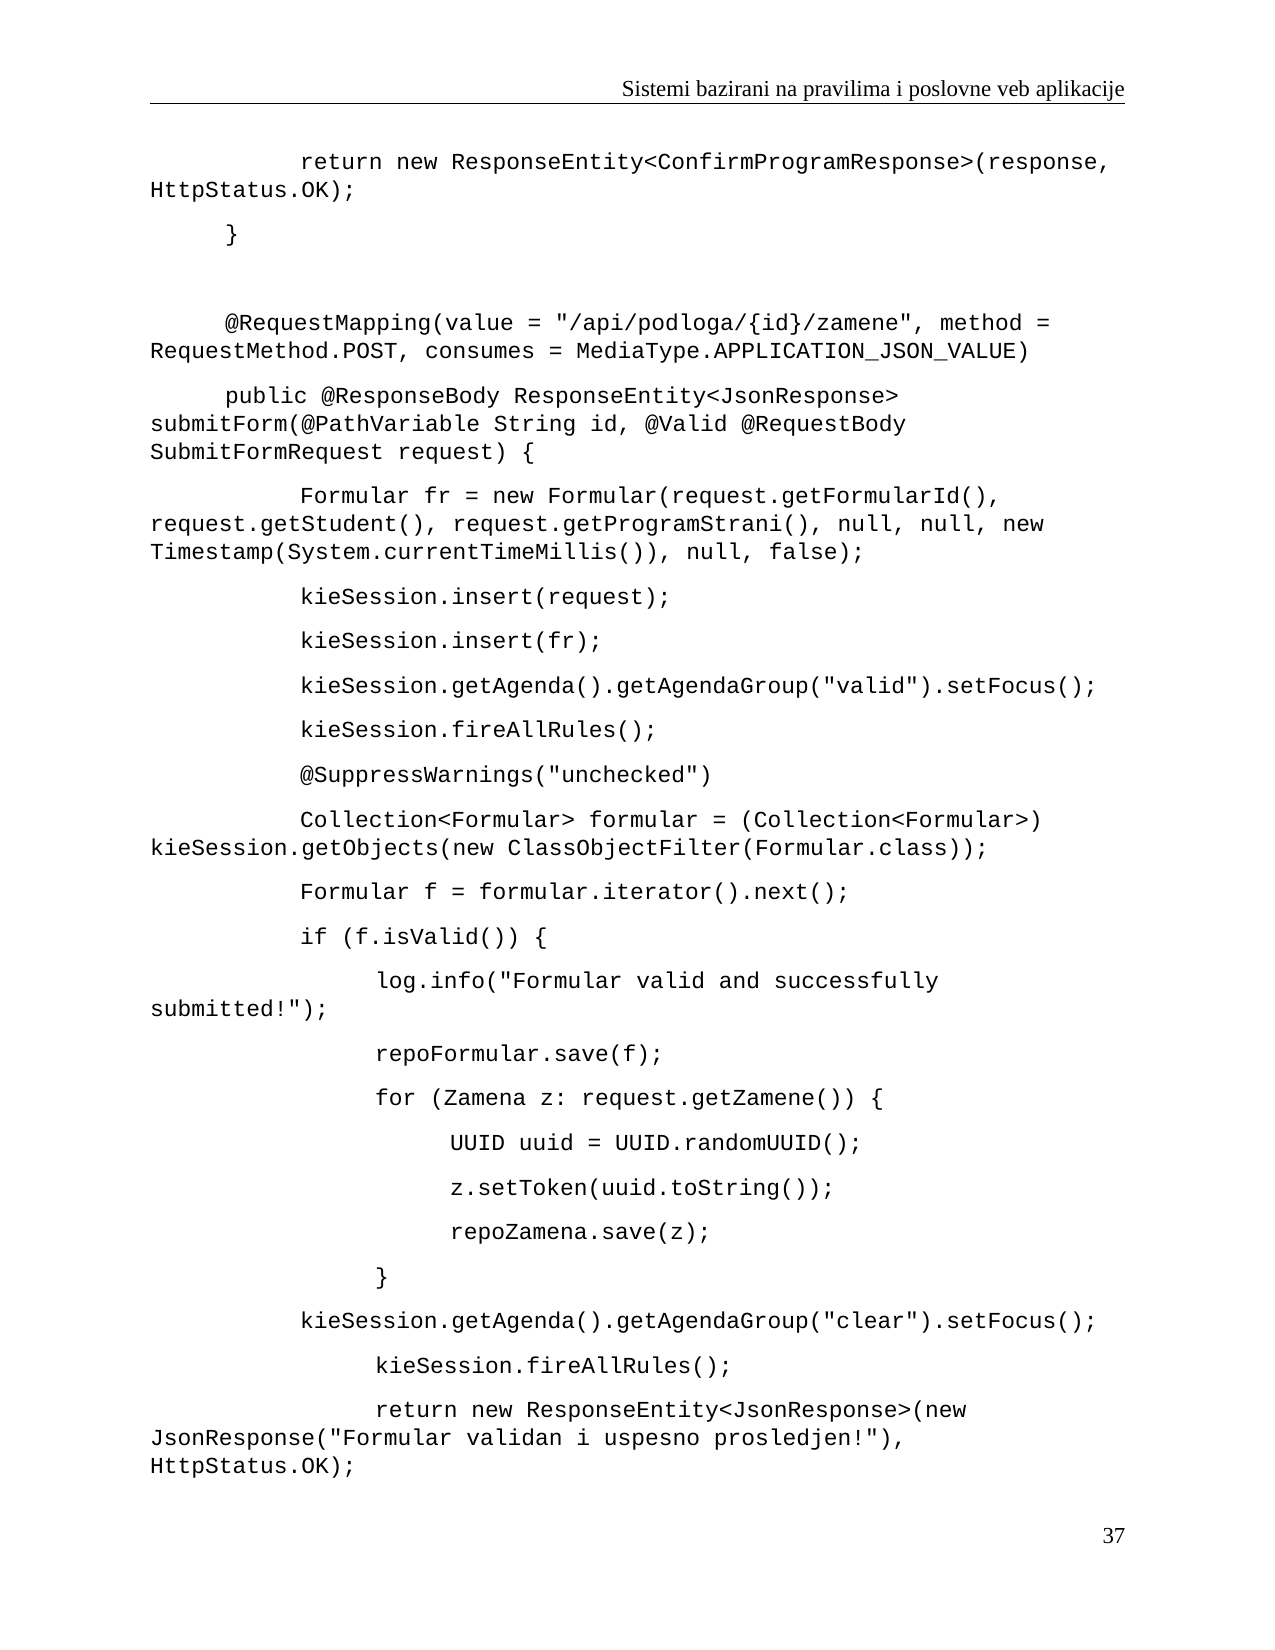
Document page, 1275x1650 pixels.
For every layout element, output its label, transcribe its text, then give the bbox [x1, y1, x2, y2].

text kieSession.insert(fr); [150, 629, 1125, 656]
text Formular fr = new Formular(request.getFormularId(), request.getStudent(), request.getProgramStrani(), null, null, new Timestamp(System.currentTimeMillis()), null, false); [150, 484, 1125, 566]
text kieSession.fireAllRules(); [150, 719, 1125, 745]
text log.info("Formular valid and successfully submitted!"); [150, 969, 1125, 1023]
text Collection<Formular> formular = (Collection<Formular>) kieSession.getObjects(new ClassObjectFilter(Formular.class)); [150, 808, 1125, 862]
text @SuppressWarnings("unchecked") [150, 763, 1125, 789]
text return new ResponseEntity<ConfirmProgramResponse>(response, HttpStatus.OK); [150, 150, 1125, 204]
text UUID uuid = UUID.randomUUID(); [150, 1131, 1125, 1157]
text @RequestMapping(value = "/api/podloga/{id}/zamene", method = RequestMethod.POST, consumes = MediaType.APPLICATION_JSON_VALUE) [150, 312, 1125, 366]
text z.setToken(uuid.toString()); [150, 1176, 1125, 1202]
text if (f.isValid()) { [150, 925, 1125, 951]
text kieSession.getAgenda().getAgendaGroup("valid").setFocus(); [150, 674, 1125, 700]
text kieSession.insert(request); [150, 585, 1125, 611]
text } [150, 1265, 1125, 1291]
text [150, 1309, 1125, 1336]
text repoZamena.save(z); [150, 1220, 1125, 1246]
text } [150, 222, 1125, 248]
text kieSession.fireAllRules(); [150, 1354, 1125, 1380]
text return new ResponseEntity<JsonResponse>(new JsonResponse("Formular validan i uspesno prosledjen!"), HttpStatus.OK); [150, 1399, 1125, 1481]
text repoFormular.save(f); [150, 1042, 1125, 1068]
text for (Zamena z: request.getZamene()) { [150, 1087, 1125, 1113]
text Formular f = formular.iterator().next(); [150, 880, 1125, 906]
text public @ResponseBody ResponseEntity<JsonResponse> submitForm(@PathVariable String id, @Valid @RequestBody SubmitFormRequest request) { [150, 384, 1125, 466]
